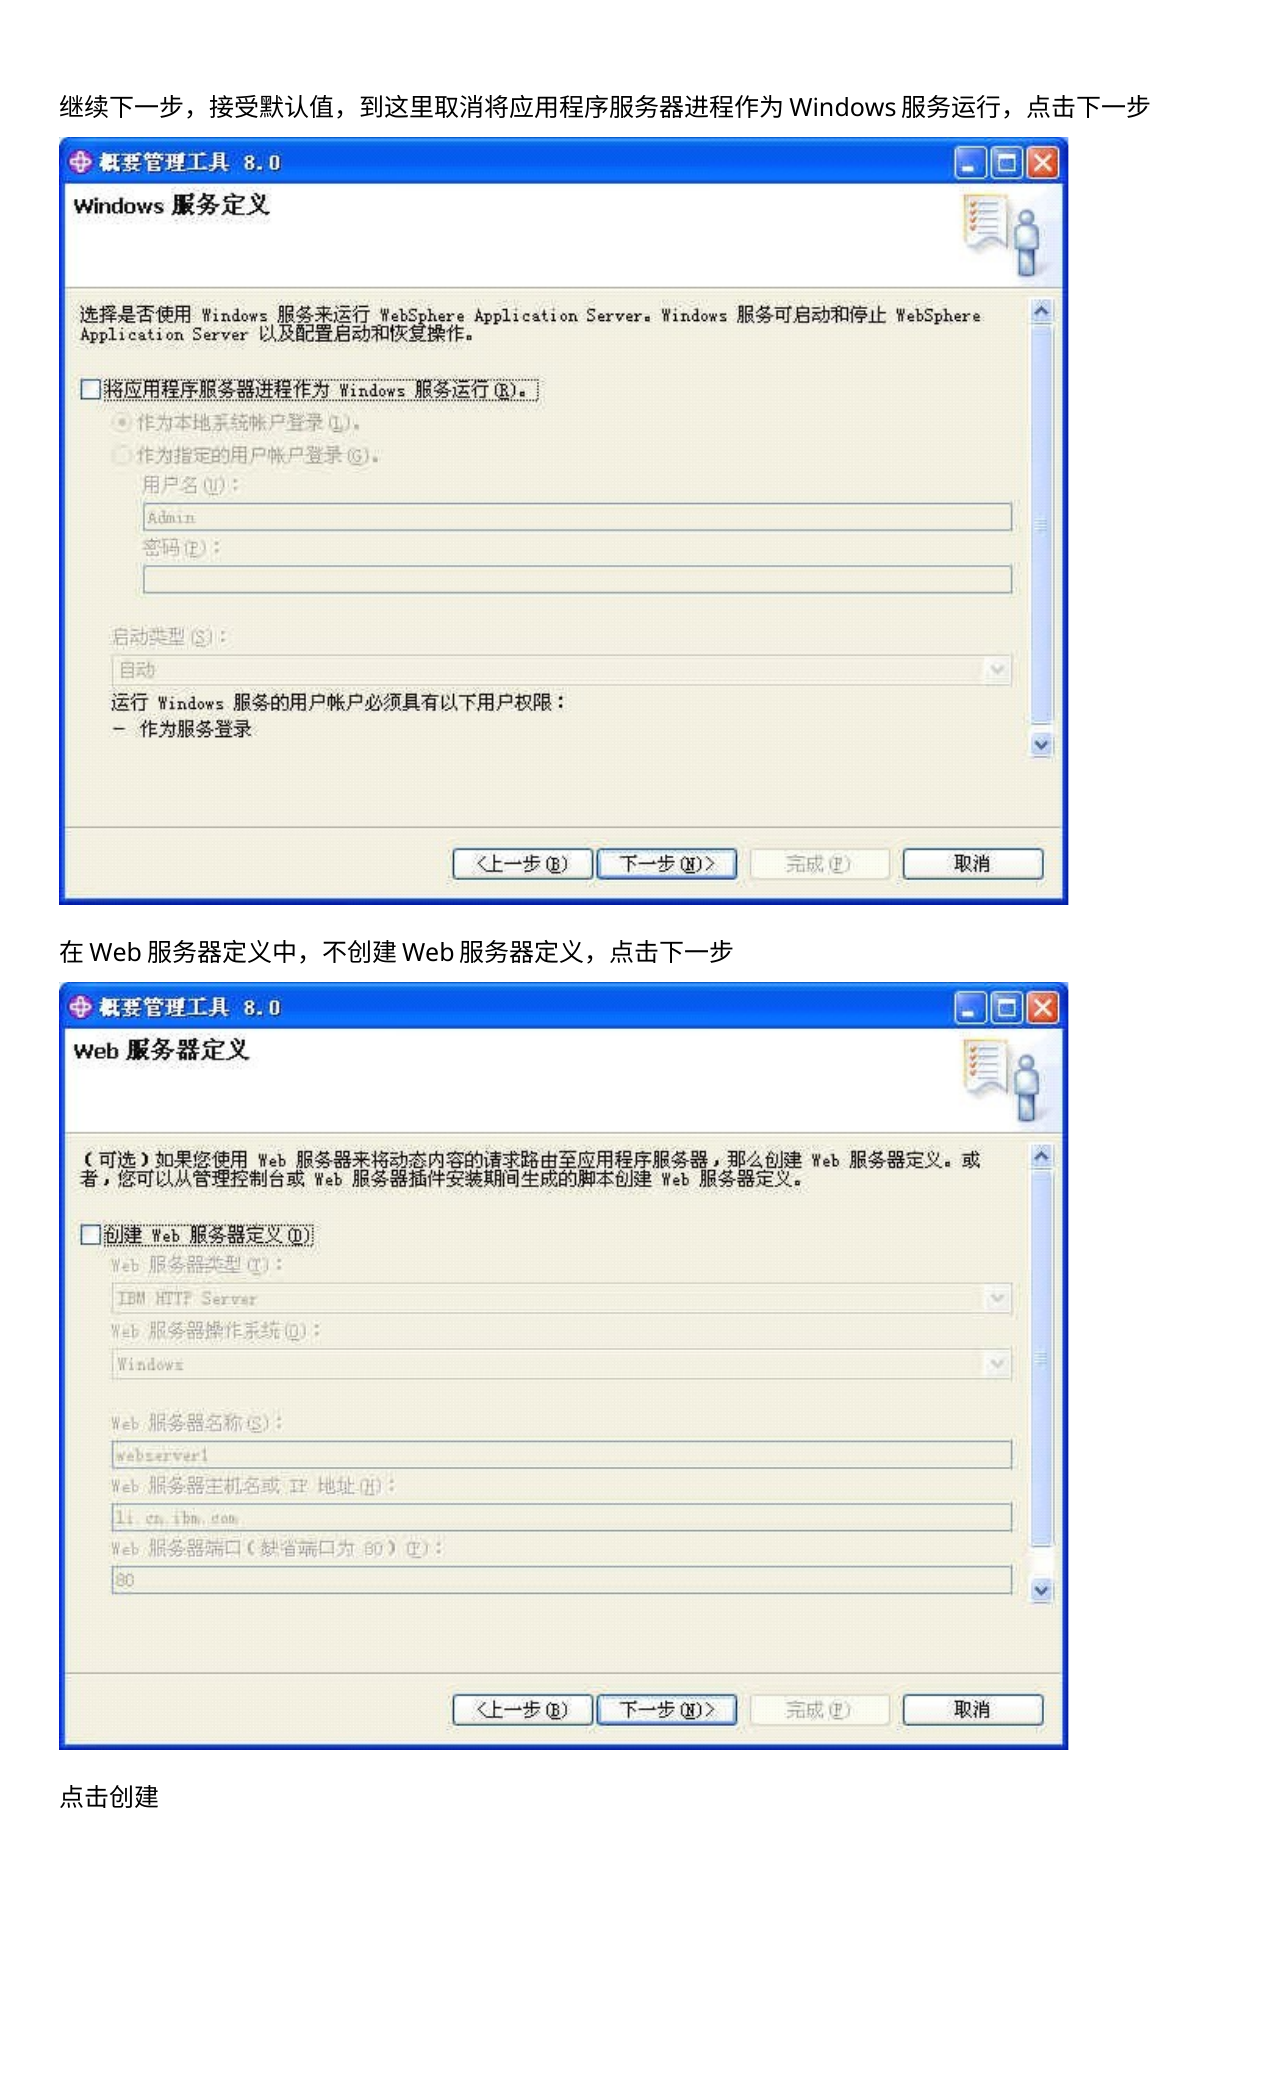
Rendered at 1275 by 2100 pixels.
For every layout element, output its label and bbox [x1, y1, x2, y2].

picture [59, 137, 1069, 905]
text [59, 73, 1216, 1828]
picture [59, 982, 1069, 1750]
